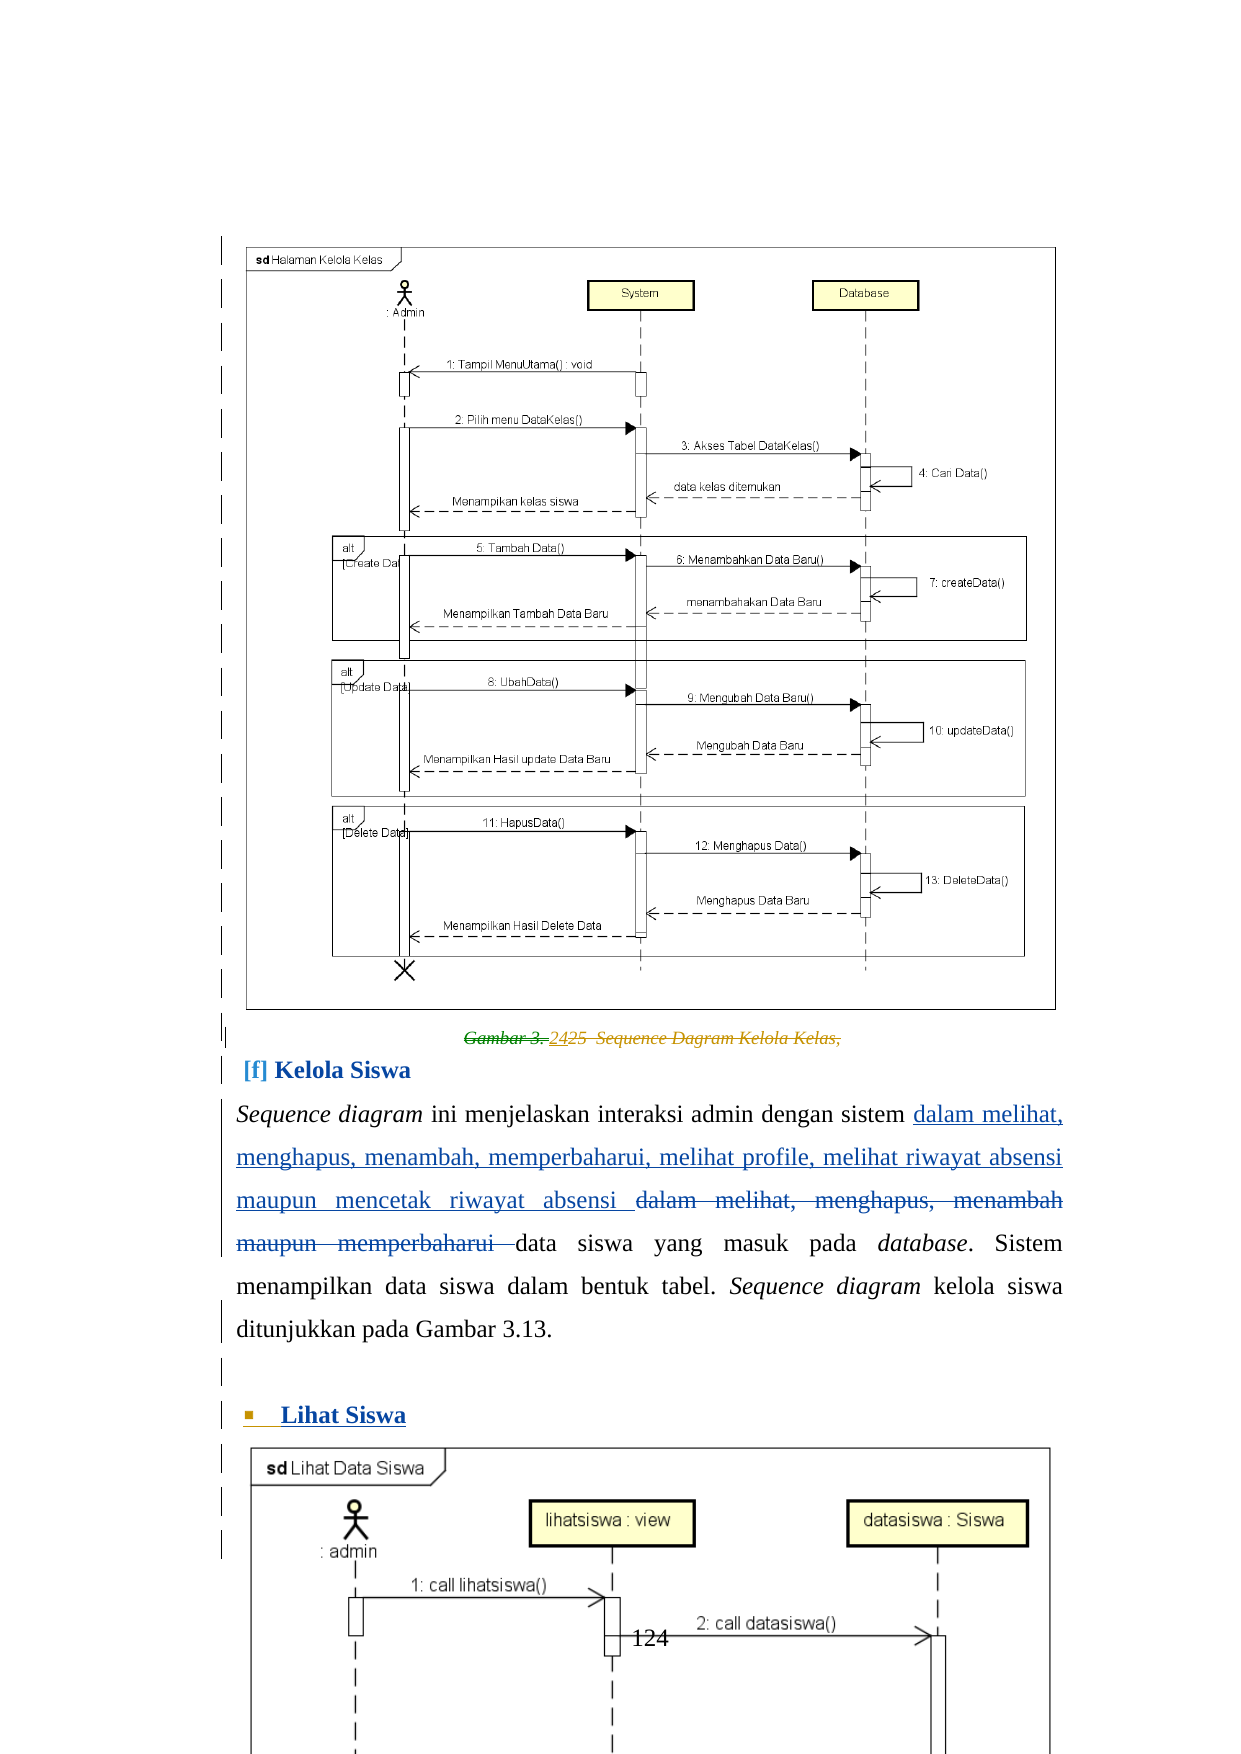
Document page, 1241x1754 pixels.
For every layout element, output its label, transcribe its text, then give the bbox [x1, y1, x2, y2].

list Kelola Siswa [243, 1056, 1063, 1084]
picture [236, 1434, 1063, 1754]
picture [236, 237, 1063, 1018]
text Sequence diagram ini menjelaskan interaksi admin dengan sistem data siswa yang masuk pada database. Sistem menampilkan data siswa dalam bentuk tabel. Sequence diagram kelola siswa ditunjukkan pada Gambar 3.13. [236, 1099, 1063, 1167]
text Sequence diagram ini menjelaskan interaksi admin dengan sistem data siswa yang masuk pada database. Sistem menampilkan data siswa dalam bentuk tabel. Sequence diagram kelola siswa ditunjukkan pada Gambar 3.13. [236, 1168, 1063, 1343]
